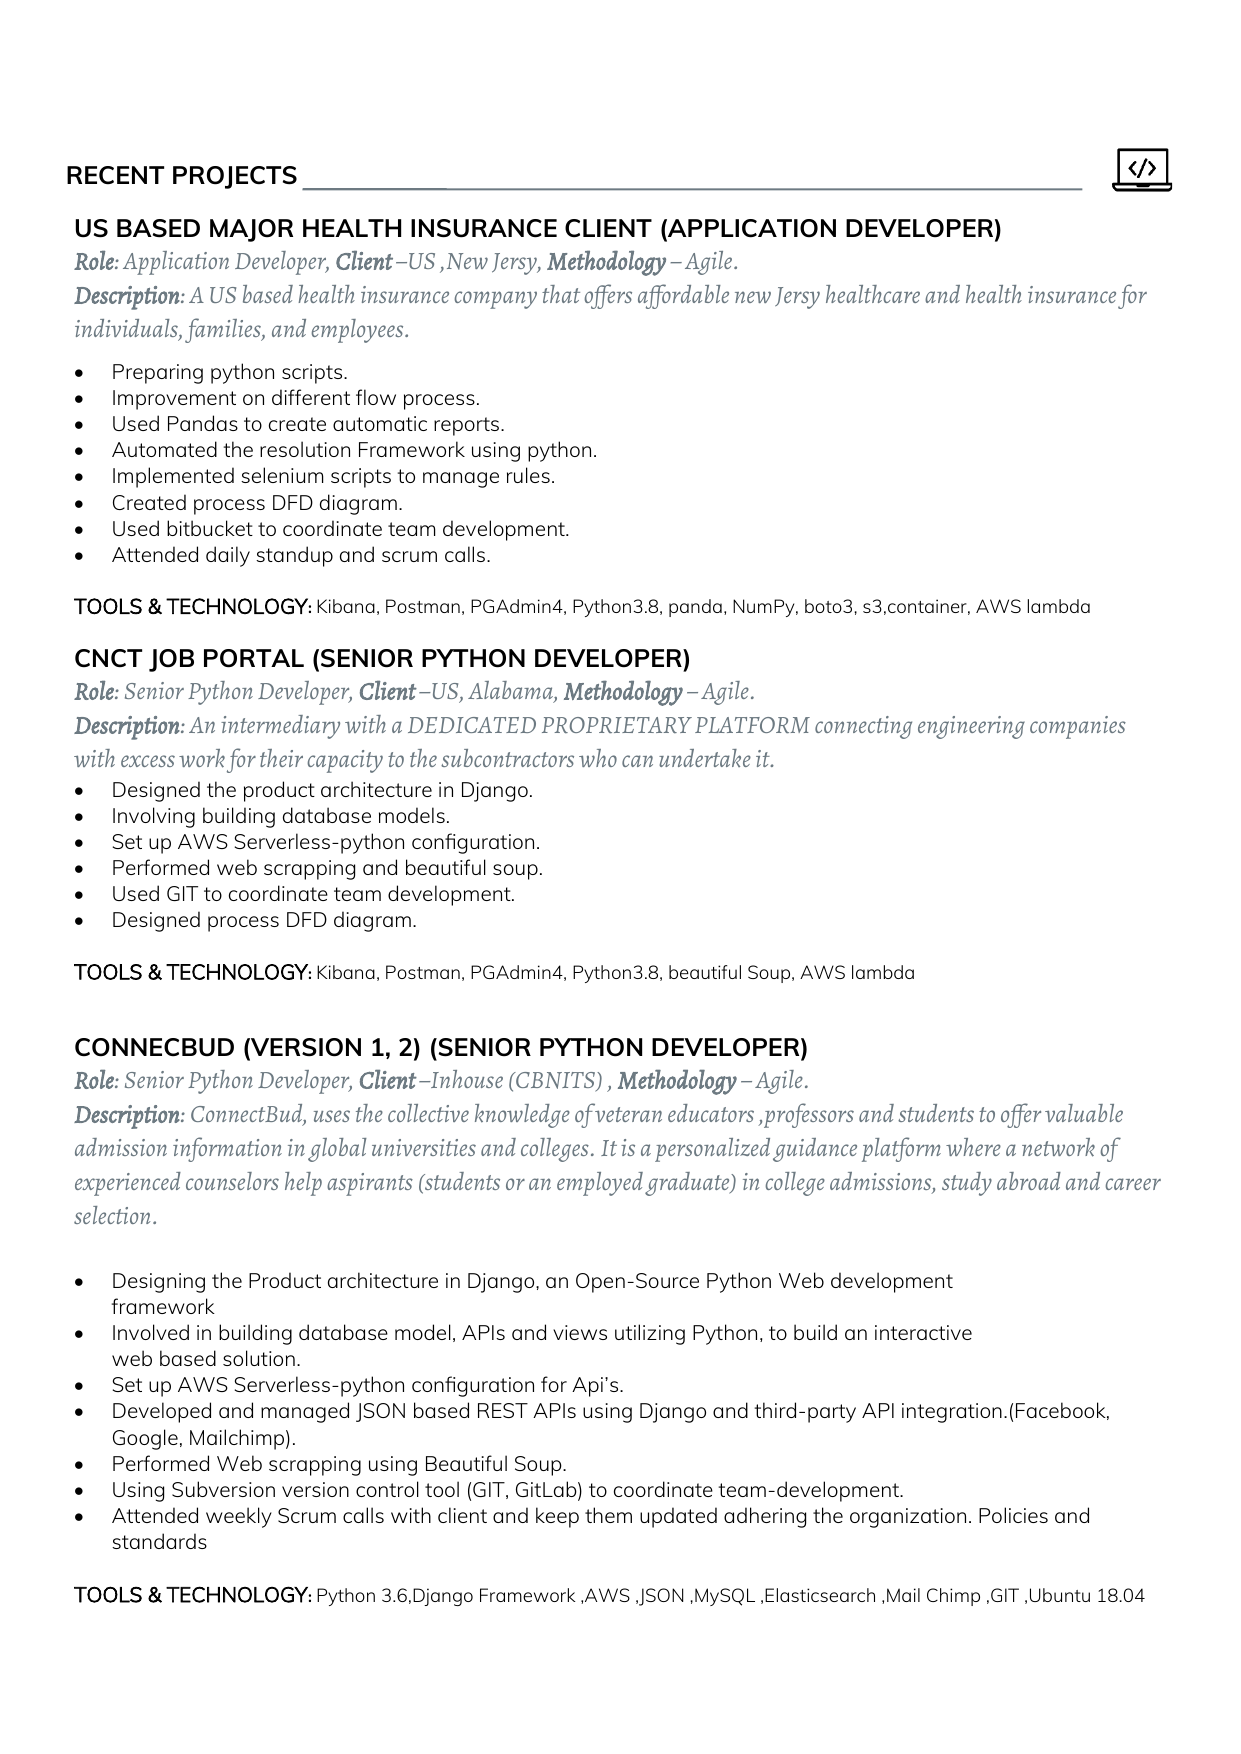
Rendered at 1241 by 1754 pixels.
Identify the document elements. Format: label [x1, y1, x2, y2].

picture [1112, 136, 1173, 204]
